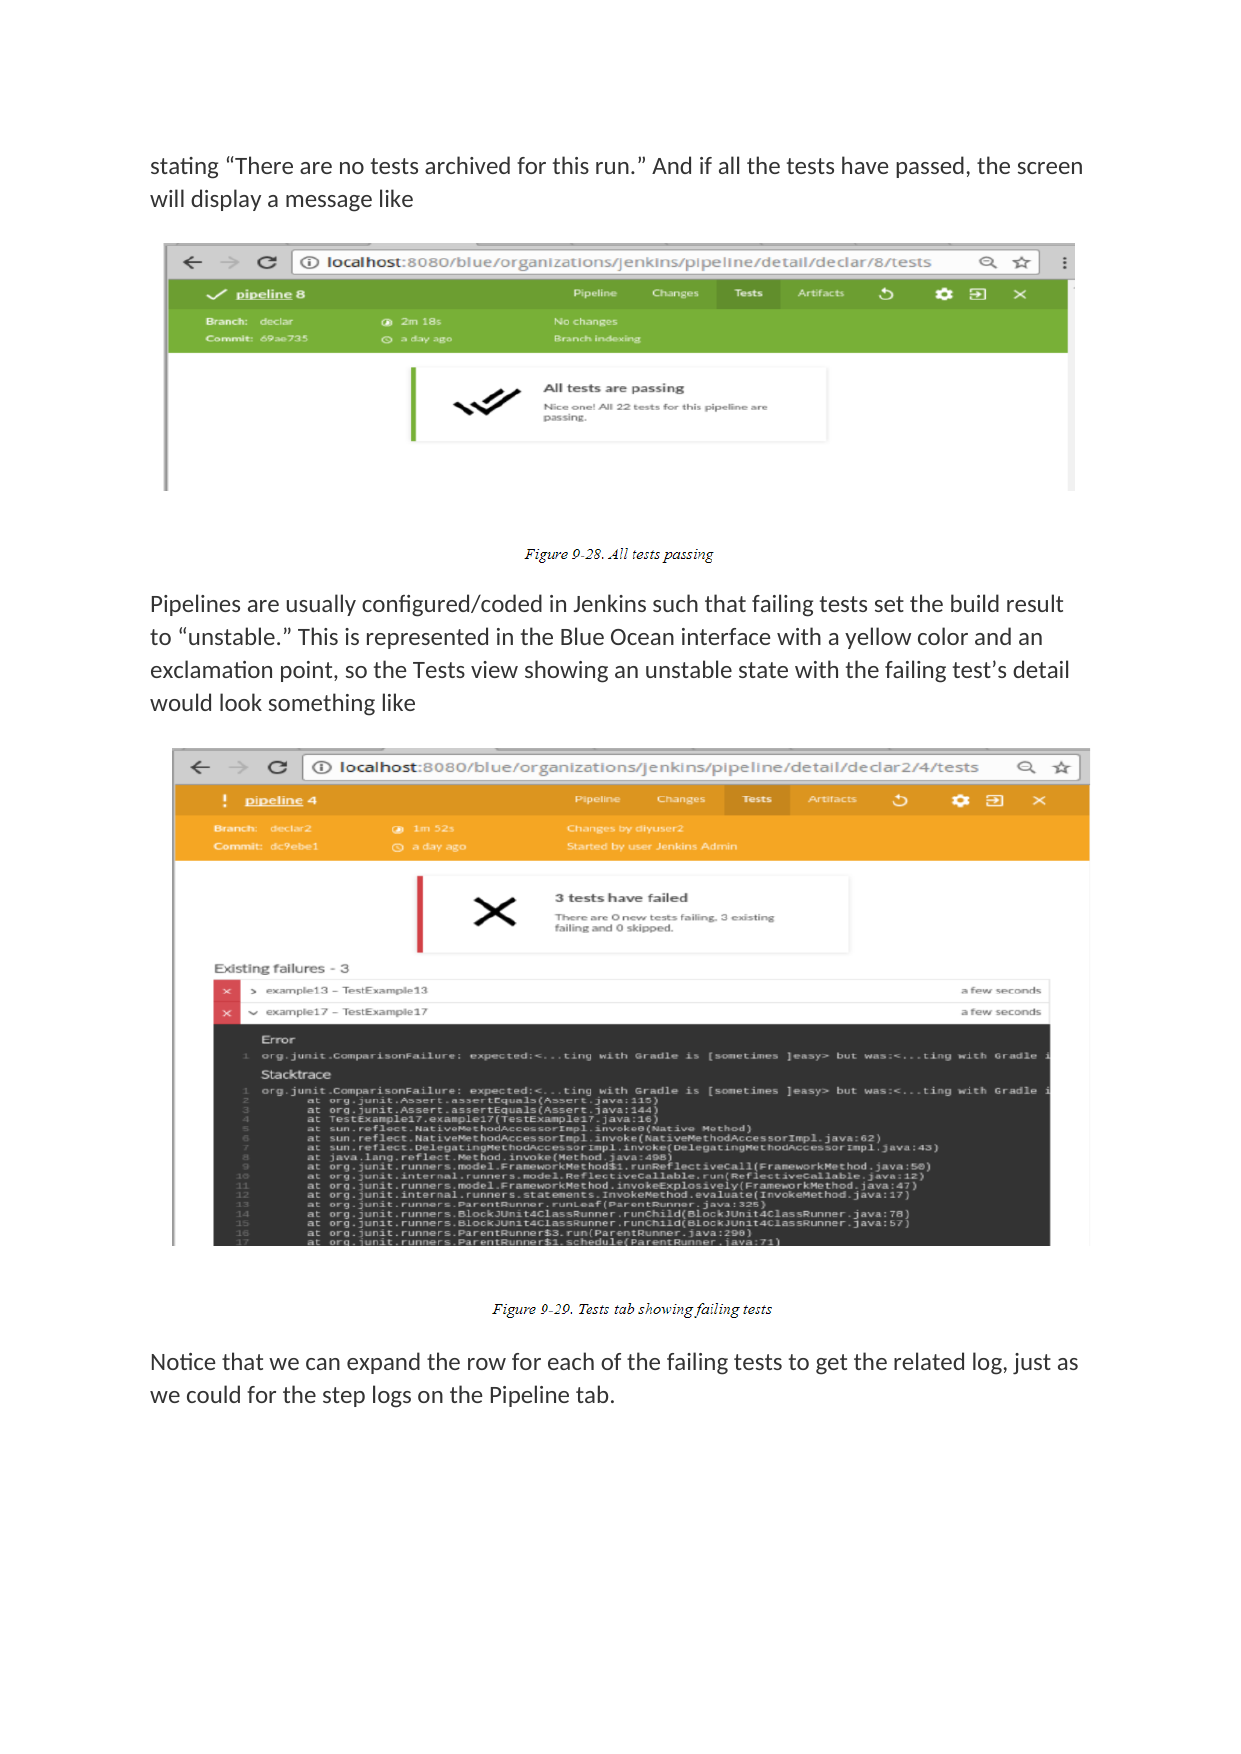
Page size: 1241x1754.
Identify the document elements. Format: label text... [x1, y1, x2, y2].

picture [150, 736, 1091, 1327]
picture [150, 232, 1091, 570]
text Notice that we can expand the row for each of the failing tests to get the related log, just as we could for the step logs on the Pipeline tab. [150, 1346, 1090, 1409]
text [150, 150, 1090, 213]
text Pipelines are usually configured/coded in Jenkins such that failing tests set the build result to “unstable.” This is represented in the Blue Ocean interface with a yellow color and an exclamation point, so the Tests view showing an unstable state with the failing test’s detail would look something like [150, 588, 1090, 717]
